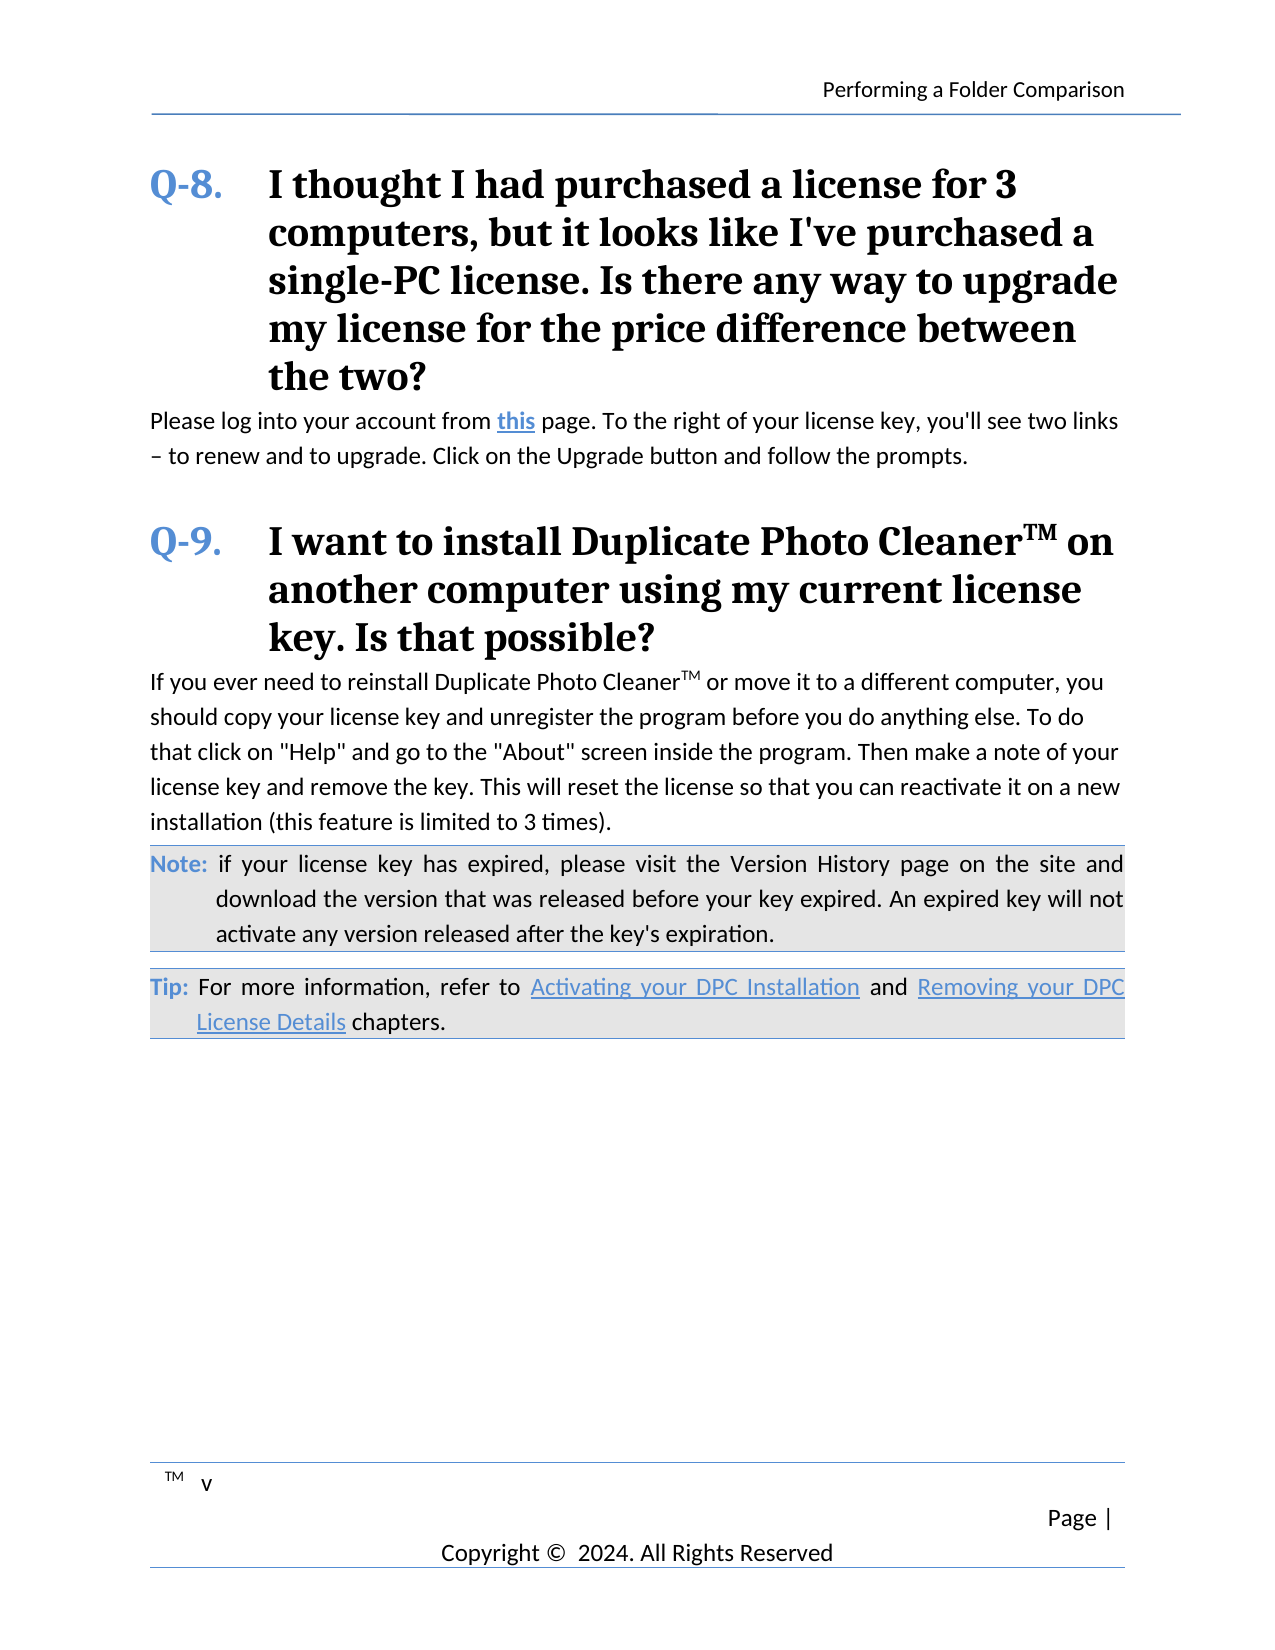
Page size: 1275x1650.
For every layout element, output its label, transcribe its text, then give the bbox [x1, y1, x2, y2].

text Note: if your license key has expired, please visit the Version History page on the site and download the version that was released before your key expired. An expired key will not activate any version released after the key's expiration. [150, 846, 1125, 951]
text If you ever need to reinstall Duplicate Photo CleanerTM or move it to a different computer, you should copy your license key and unregister the program before you do anything else. To do that click on "Help" and go to the "About" screen inside the program. Then make a note of your license key and remove the key. This will reset the license so that you can reactivate it on a new installation (this feature is limited to 3 times). [150, 666, 1125, 837]
text Tip: For more information, refer to Activating your DPC Installation and Removing your DPC License Details chapters. [150, 969, 1125, 1038]
text Please log into your account from this page. To the right of your license key, you'll see two links – to renew and to upgrade. Click on the Upgrade button and follow the prompts. [150, 405, 1125, 470]
text I want to install Duplicate Photo CleanerTM on another computer using my current license key. Is that possible? [150, 518, 1125, 662]
text I thought I had purchased a license for 3 computers, but it looks like I've purchased a single-PC license. Is there any way to upgrade my license for the price difference between the two? [150, 161, 1125, 401]
